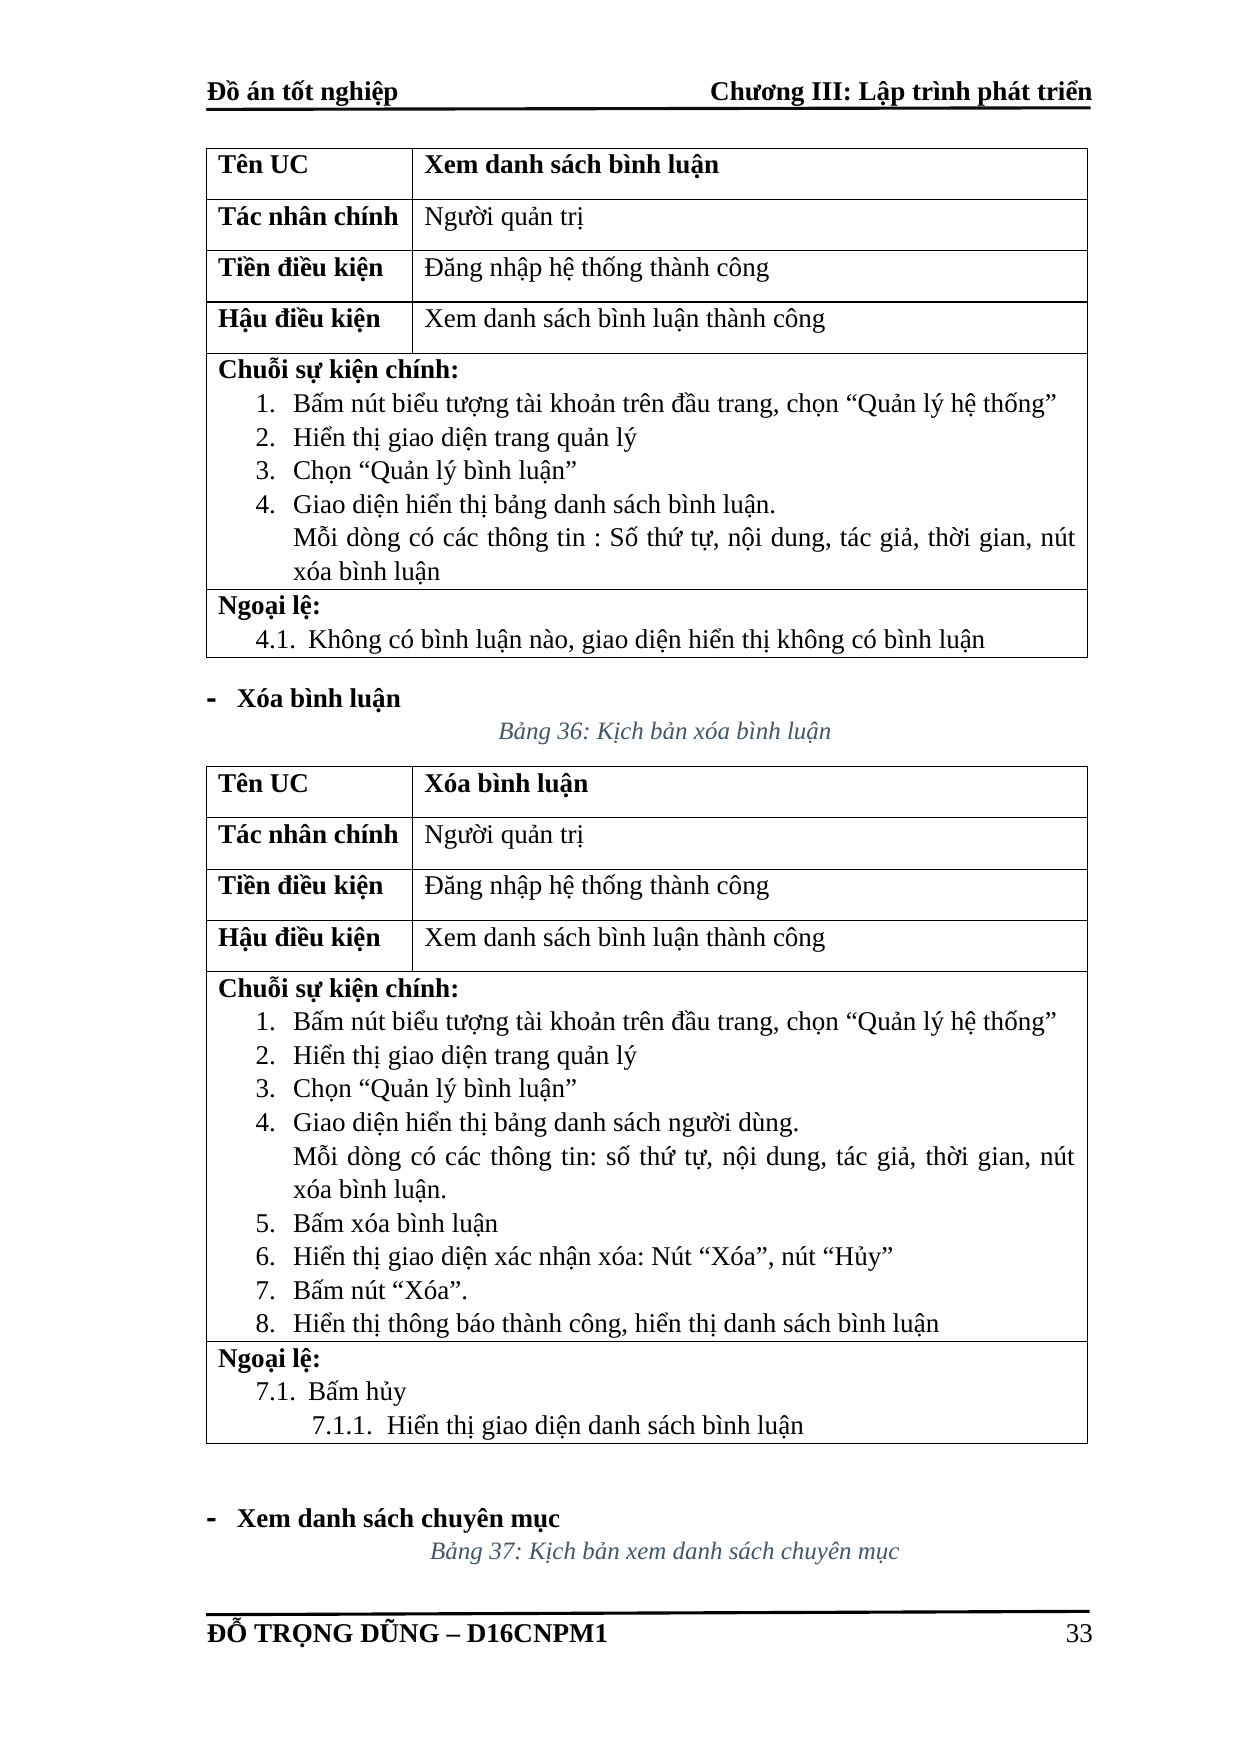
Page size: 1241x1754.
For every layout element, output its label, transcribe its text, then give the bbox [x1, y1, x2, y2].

table_header Xem danh sách bình luận [413, 149, 1087, 199]
list Xem danh sách chuyên mục [207, 1502, 1093, 1533]
table_cell Xem danh sách bình luận thành công [413, 921, 1087, 971]
table_cell Ngoại lệ: Không có bình luận nào, giao diện hiển thị không có bình luận [207, 590, 1087, 657]
table_cell Đăng nhập hệ thống thành công [413, 870, 1087, 920]
text Bảng 37: Kịch bản xem danh sách chuyên mục [237, 1536, 1093, 1565]
table_cell Xem danh sách bình luận thành công [413, 303, 1087, 353]
table_header Xóa bình luận [413, 767, 1087, 817]
text Bảng 36: Kịch bản xóa bình luận [237, 716, 1093, 745]
table_cell Ngoại lệ: Bấm hủy Hiển thị giao diện danh sách bình luận [207, 1342, 1087, 1443]
table_cell Chuỗi sự kiện chính: Bấm nút biểu tượng tài khoản trên đầu trang, chọn “Quản lý hệ thống” Hiển thị giao diện trang quản lý Chọn “Quản lý bình luận” Giao diện hiển thị bảng danh sách bình luận. Mỗi dòng có các thông tin : Số thứ tự, nội dung, tác giả, thời gian, nút xóa bình luận [207, 354, 1087, 588]
table_cell Người quản trị [413, 818, 1087, 868]
table_cell Hậu điều kiện [207, 303, 412, 353]
list Xóa bình luận [207, 683, 1093, 714]
table_cell Tác nhân chính [207, 200, 412, 250]
table_cell Chuỗi sự kiện chính: Bấm nút biểu tượng tài khoản trên đầu trang, chọn “Quản lý hệ thống” Hiển thị giao diện trang quản lý Chọn “Quản lý bình luận” Giao diện hiển thị bảng danh sách người dùng. Mỗi dòng có các thông tin: số thứ tự, nội dung, tác giả, thời gian, nút xóa bình luận. Bấm xóa bình luận Hiển thị giao diện xác nhận xóa: Nút “Xóa”, nút “Hủy” Bấm nút “Xóa”. Hiển thị thông báo thành công, hiển thị danh sách bình luận [207, 972, 1087, 1341]
table_cell Tác nhân chính [207, 818, 412, 868]
table_cell Tiền điều kiện [207, 251, 412, 301]
table_cell Người quản trị [413, 200, 1087, 250]
table_cell Tiền điều kiện [207, 870, 412, 920]
table_cell Hậu điều kiện [207, 921, 412, 971]
table_header Tên UC [207, 767, 412, 817]
table_cell Đăng nhập hệ thống thành công [413, 251, 1087, 301]
table_header Tên UC [207, 149, 412, 199]
